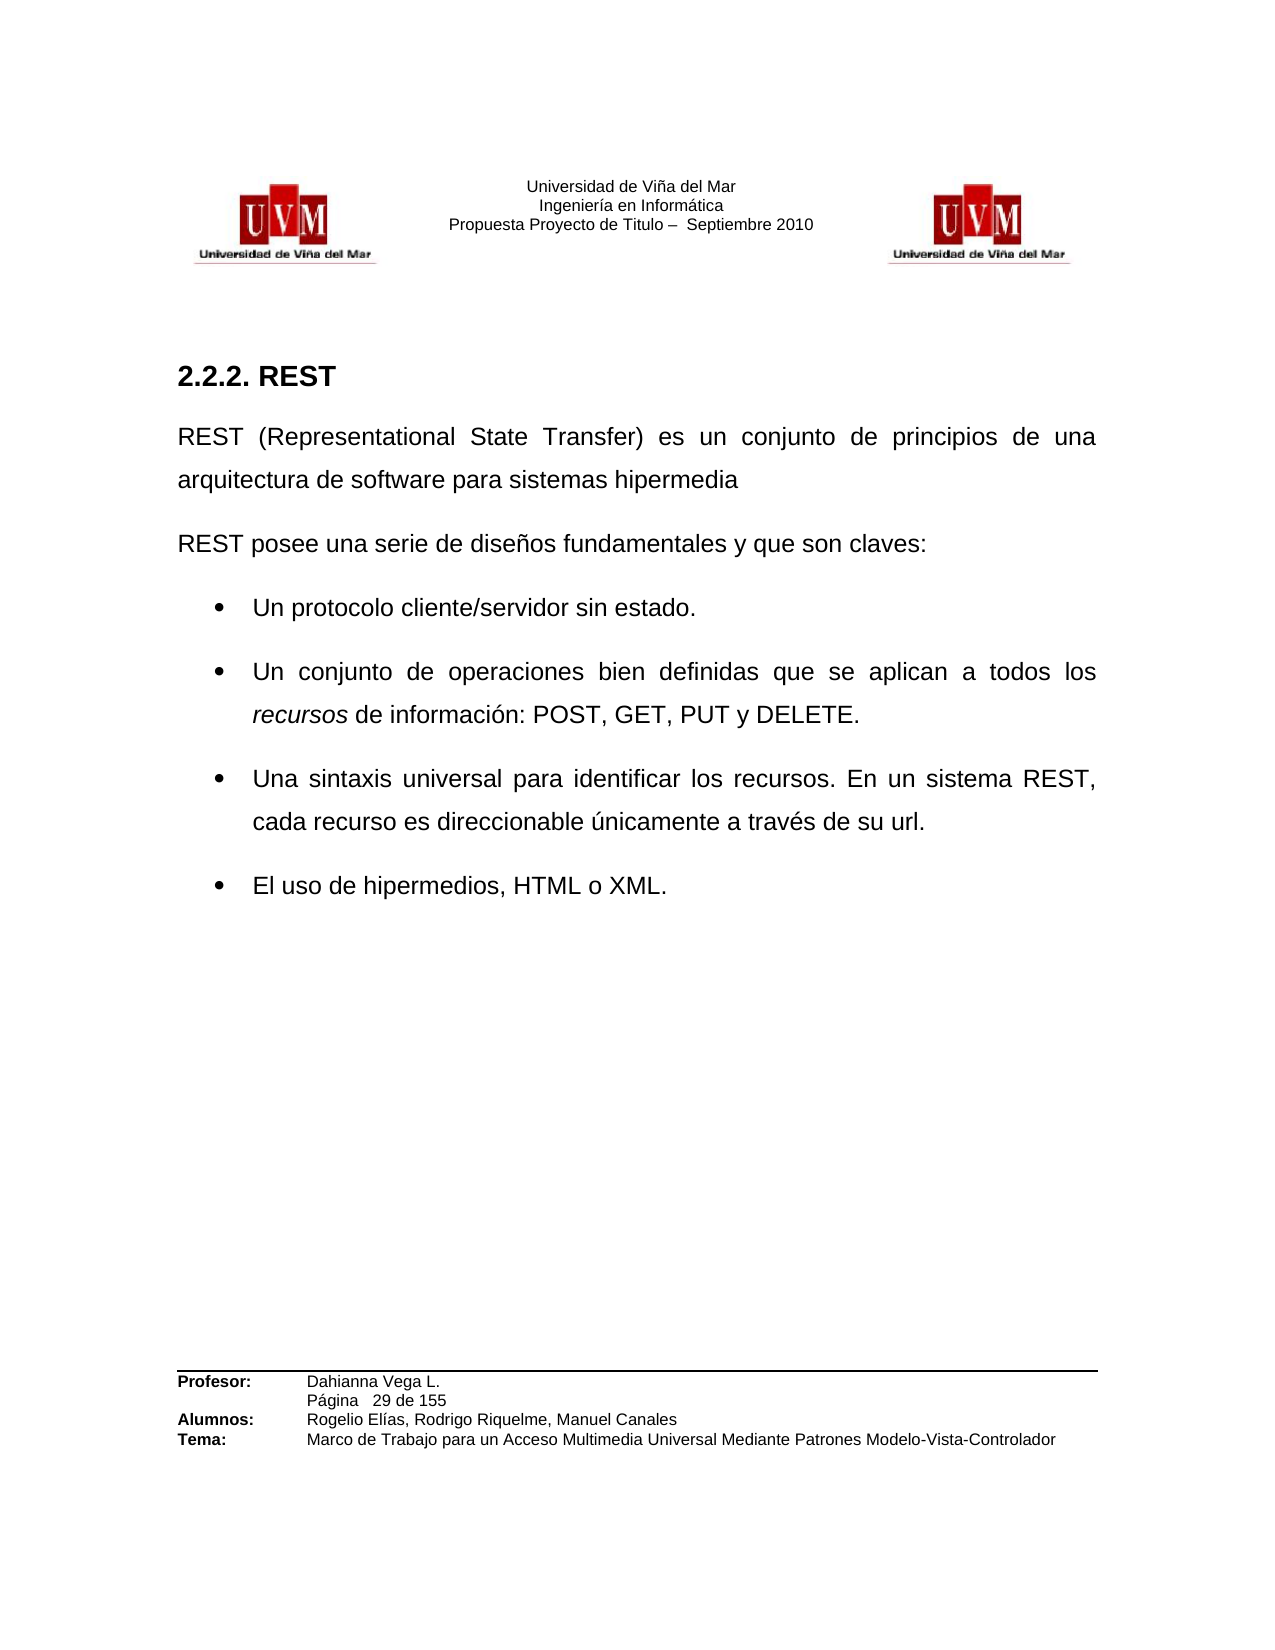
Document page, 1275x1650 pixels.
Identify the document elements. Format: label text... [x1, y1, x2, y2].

picture [871, 176, 1084, 267]
list Una sintaxis universal para identificar los recursos. En un sistema REST, cada recurso es direccionable únicamente a través de su url. [215, 764, 1098, 836]
text REST posee una serie de diseños fundamentales y que son claves: [177, 529, 1098, 557]
subtitle 2.2.2. REST [177, 359, 1098, 392]
text REST (Representational State Transfer) es un conjunto de principios de una arquitectura de software para sistemas hipermedia [177, 422, 1098, 493]
list Un protocolo cliente/servidor sin estado. [215, 593, 1098, 622]
list Un conjunto de operaciones bien definidas que se aplican a todos los recursos de información: POST, GET, PUT y DELETE. [215, 657, 1098, 729]
picture [177, 176, 390, 267]
list El uso de hipermedios, HTML o XML. [215, 871, 1098, 900]
